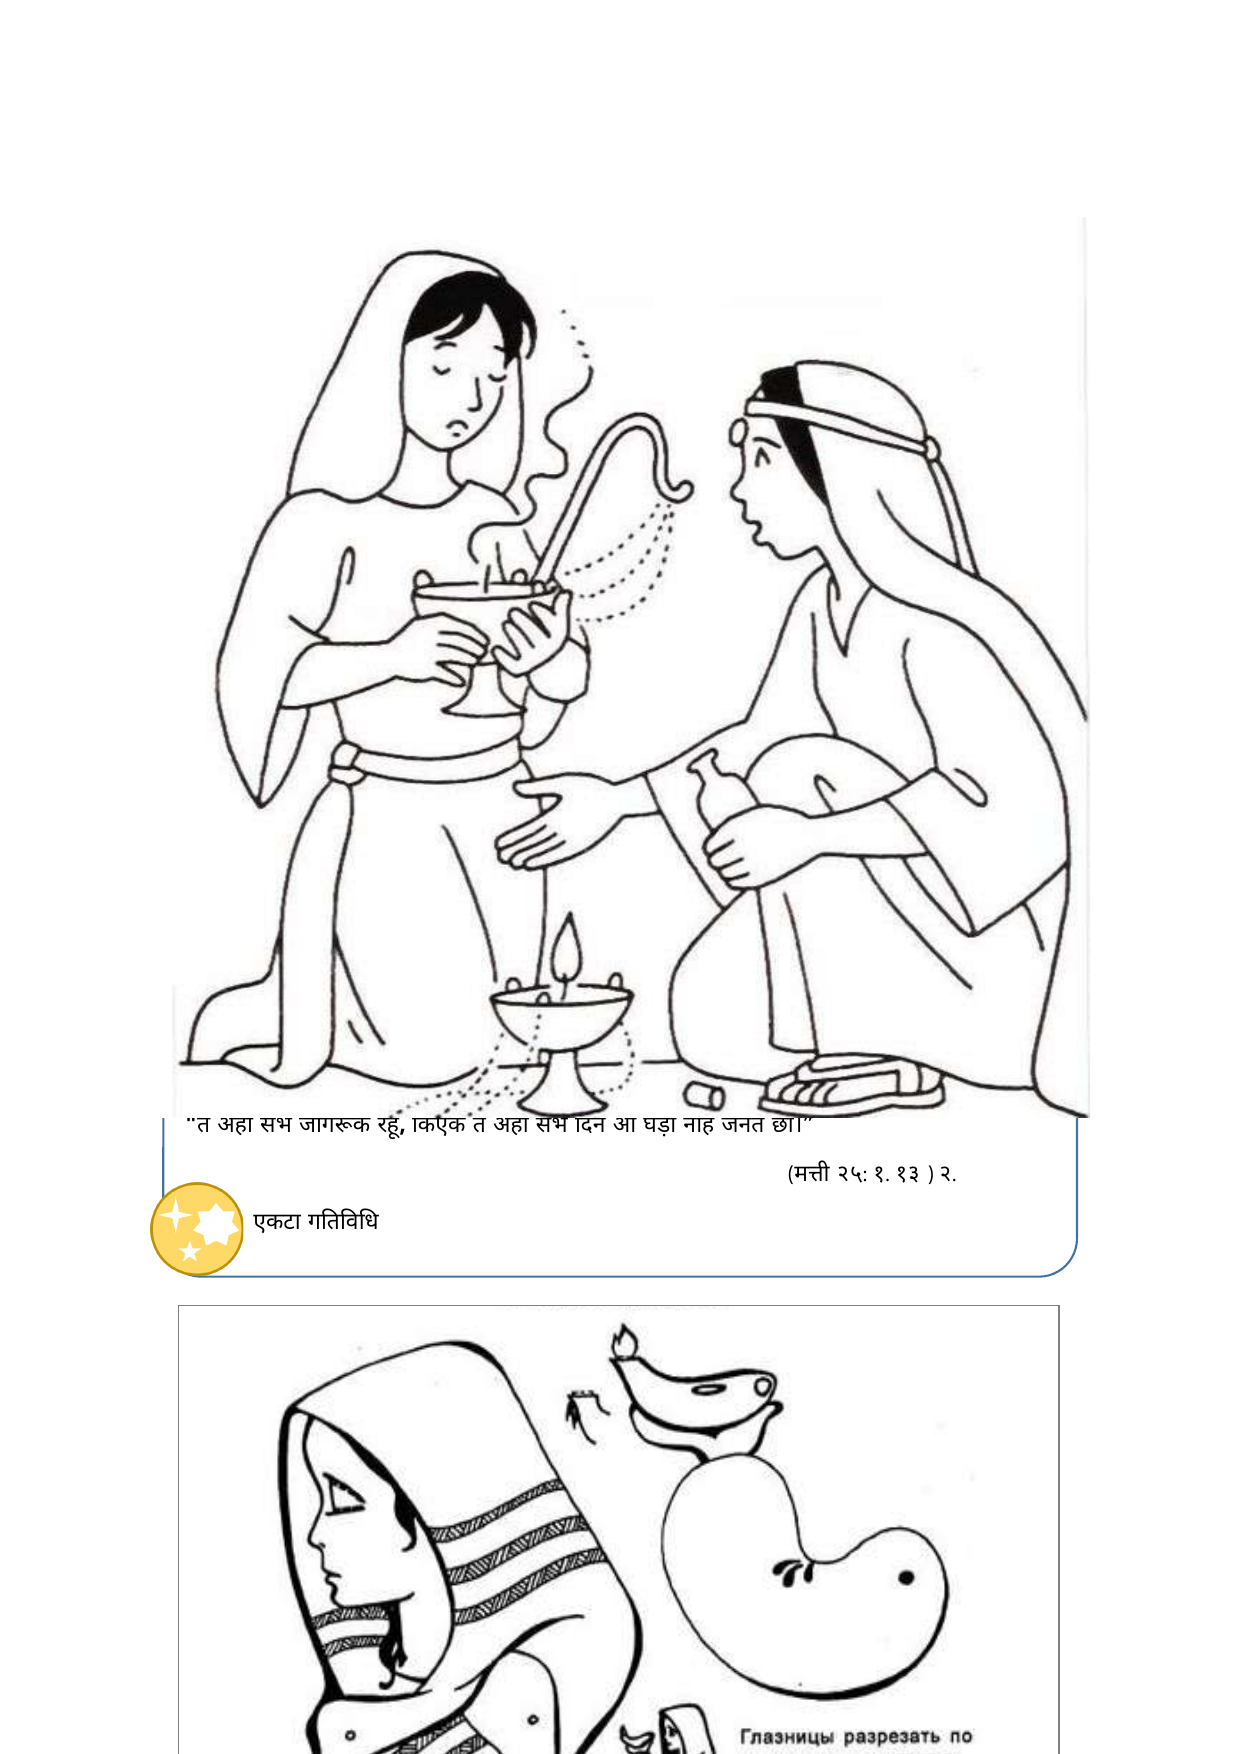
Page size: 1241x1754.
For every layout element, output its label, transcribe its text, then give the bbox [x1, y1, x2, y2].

text (मत्ती २५: १. १३ ) २. [150, 1160, 1090, 1189]
picture [150, 1182, 244, 1276]
picture [179, 1306, 1058, 1754]
text एकटा गतिविधि [244, 1208, 1090, 1235]
picture [161, 217, 1091, 1118]
text "तेँ अहाँ सभ जागरूक रहू, किएक तँ अहाँ सभ दिन आ घड़ी नहि जनैत छी।” [150, 1111, 1090, 1141]
